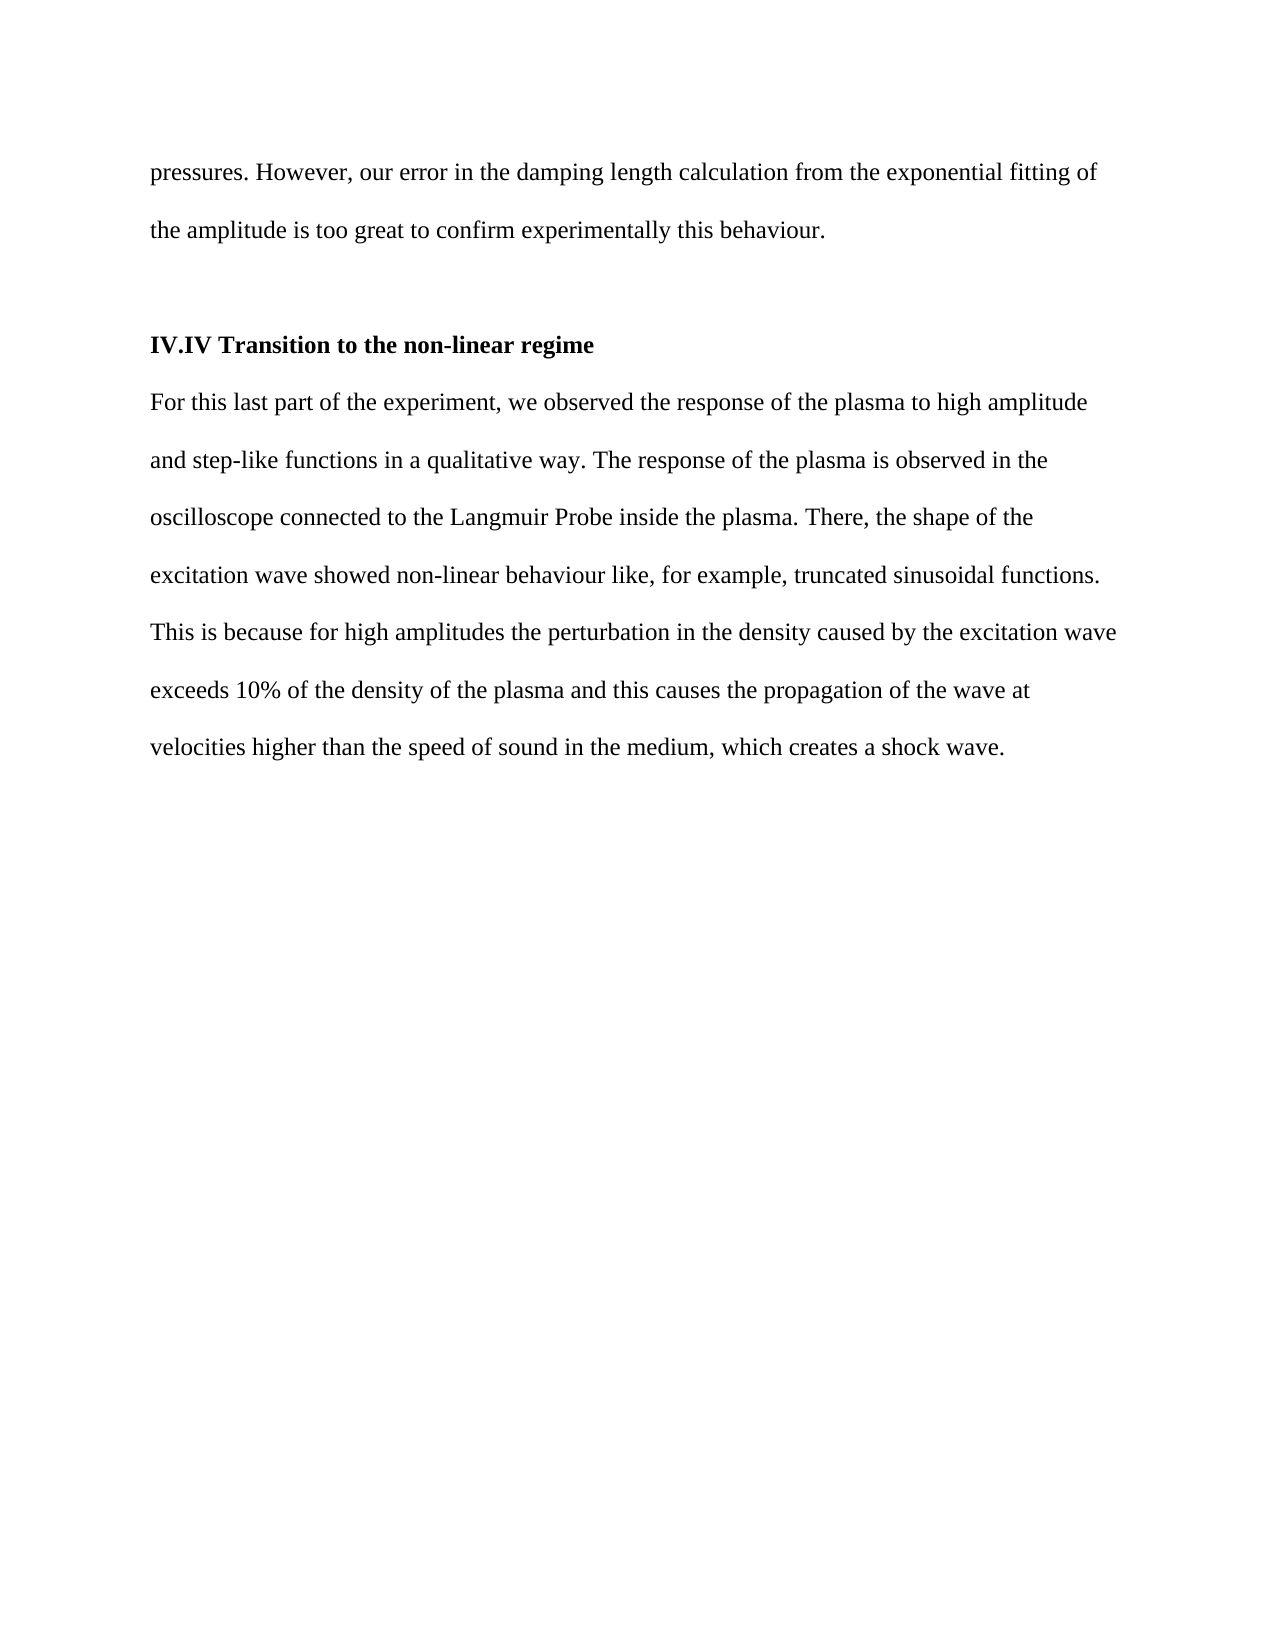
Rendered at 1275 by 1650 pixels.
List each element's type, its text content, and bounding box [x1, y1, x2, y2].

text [150, 157, 1125, 244]
text IV.IV Transition to the non-linear regime [150, 330, 1125, 359]
text For this last part of the experiment, we observed the response of the plasma to high amplitude and step-like functions in a qualitative way. The response of the plasma is observed in the oscilloscope connected to the Langmuir Probe inside the plasma. There, the shape of the excitation wave showed non-linear behaviour like, for example, truncated sinusoidal functions. This is because for high amplitudes the perturbation in the density caused by the excitation wave exceeds 10% of the density of the plasma and this causes the propagation of the wave at velocities higher than the speed of sound in the medium, which creates a shock wave. [150, 387, 1125, 761]
